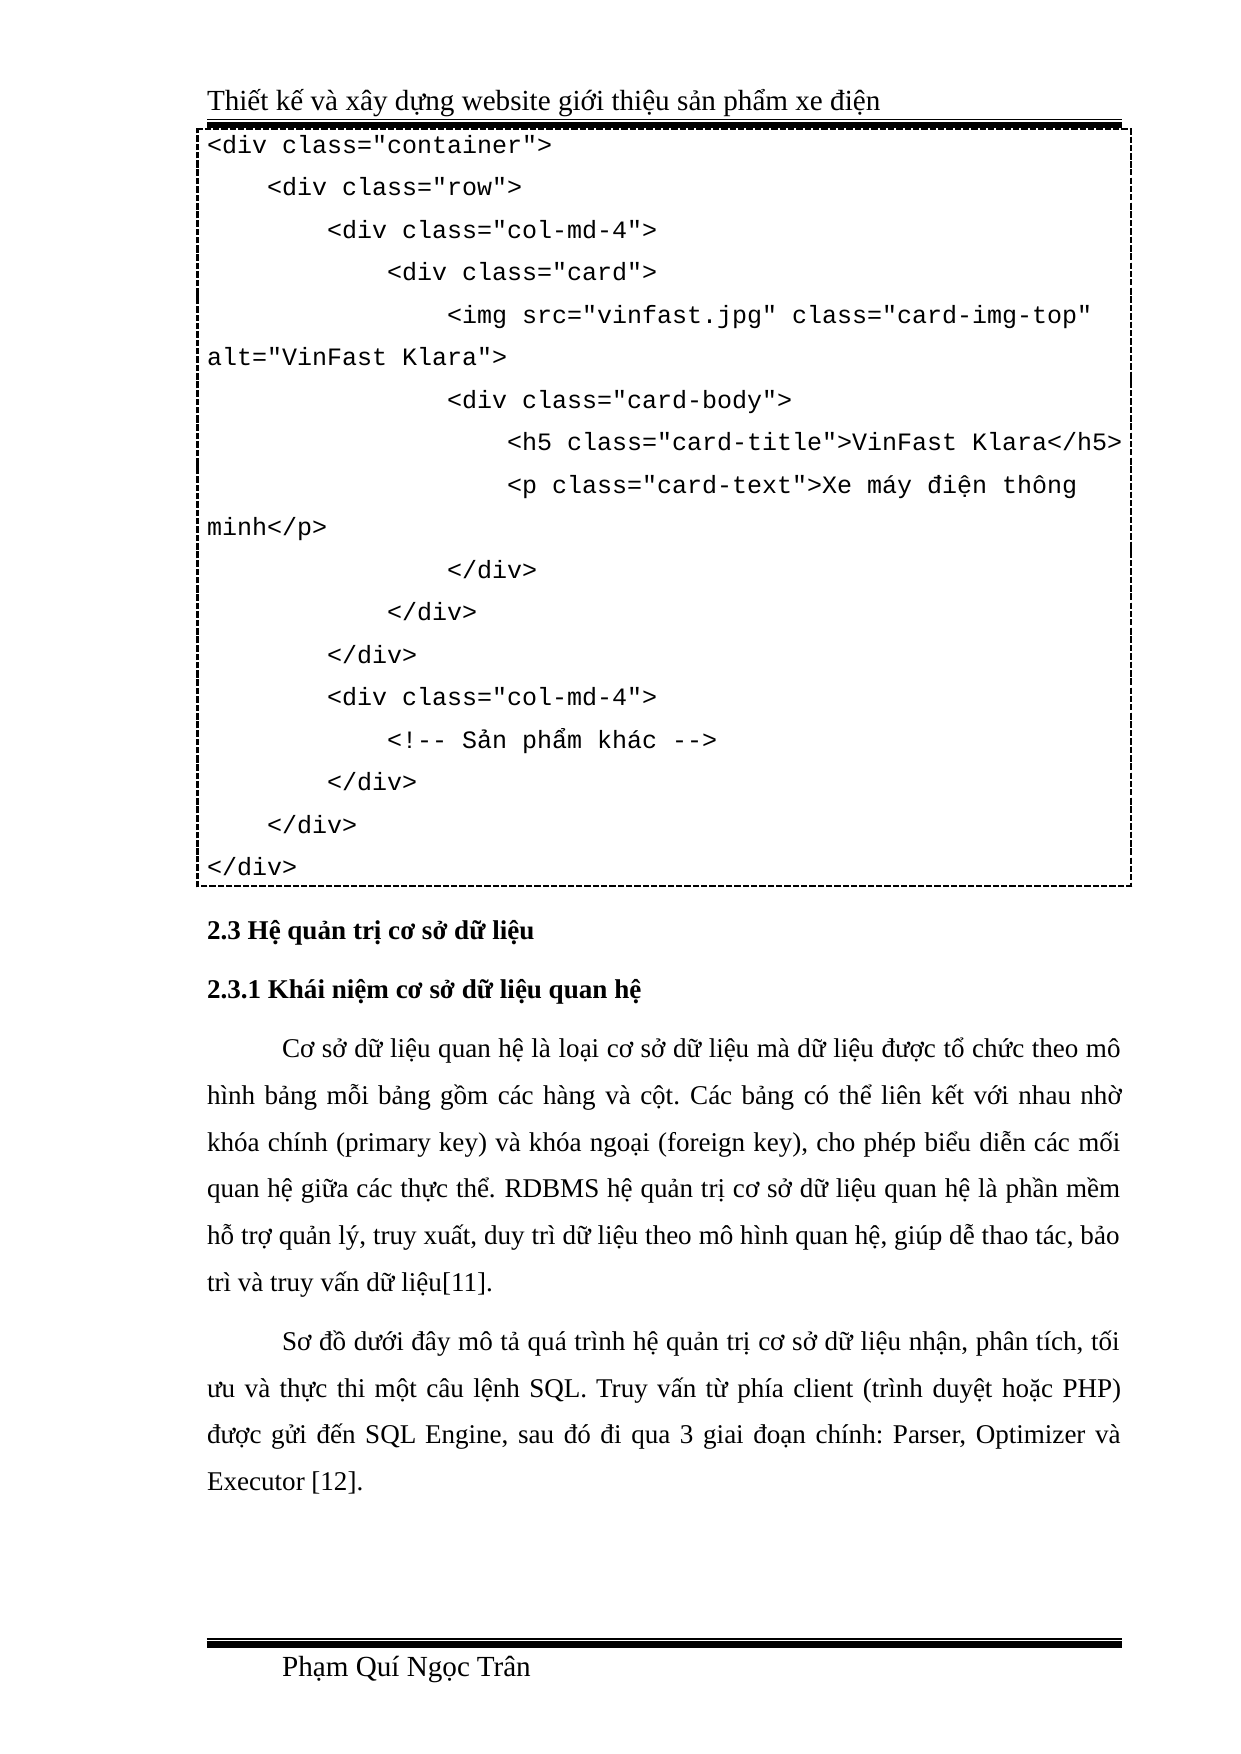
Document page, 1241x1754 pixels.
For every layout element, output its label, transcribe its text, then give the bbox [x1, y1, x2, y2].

text <div class="card"> [196, 256, 1132, 288]
text <div class="card-body"> [196, 383, 1132, 416]
text <p class="card-text">Xe máy điện thông minh</p> [196, 468, 1132, 543]
subtitle Khái niệm cơ sở dữ liệu quan hệ [207, 973, 1122, 1004]
text <div class="container"> [196, 128, 1132, 161]
text Cơ sở dữ liệu quan hệ là loại cơ sở dữ liệu mà dữ liệu được tổ chức theo mô hình bảng mỗi bảng gồm các hàng và cột. Các bảng có thể liên kết với nhau nhờ khóa chính (primary key) và khóa ngoại (foreign key), cho phép biểu diễn các mối quan hệ giữa các thực thể. RDBMS hệ quản trị cơ sở dữ liệu quan hệ là phần mềm hỗ trợ quản lý, truy xuất, duy trì dữ liệu theo mô hình quan hệ, giúp dễ thao tác, bảo trì và truy vấn dữ liệu[11]. [207, 1032, 1122, 1297]
text </div> [196, 596, 1132, 628]
text </div> [196, 851, 1132, 887]
text <!-- Sản phẩm khác --> [196, 723, 1132, 756]
text </div> [196, 553, 1132, 586]
text <div class="col-md-4"> [196, 681, 1132, 713]
text </div> [196, 638, 1132, 671]
text </div> [196, 808, 1132, 841]
subtitle Hệ quản trị cơ sở dữ liệu [207, 914, 1122, 945]
text </div> [196, 766, 1132, 798]
text <img src="vinfast.jpg" class="card-img-top" alt="VinFast Klara"> [196, 298, 1132, 373]
text <div class="row"> [196, 171, 1132, 203]
text <h5 class="card-title">VinFast Klara</h5> [196, 426, 1132, 458]
text <div class="col-md-4"> [196, 213, 1132, 246]
text Sơ đồ dưới đây mô tả quá trình hệ quản trị cơ sở dữ liệu nhận, phân tích, tối ưu và thực thi một câu lệnh SQL. Truy vấn từ phía client (trình duyệt hoặc PHP) được gửi đến SQL Engine, sau đó đi qua 3 giai đoạn chính: Parser, Optimizer và Executor [12]. [207, 1325, 1122, 1496]
